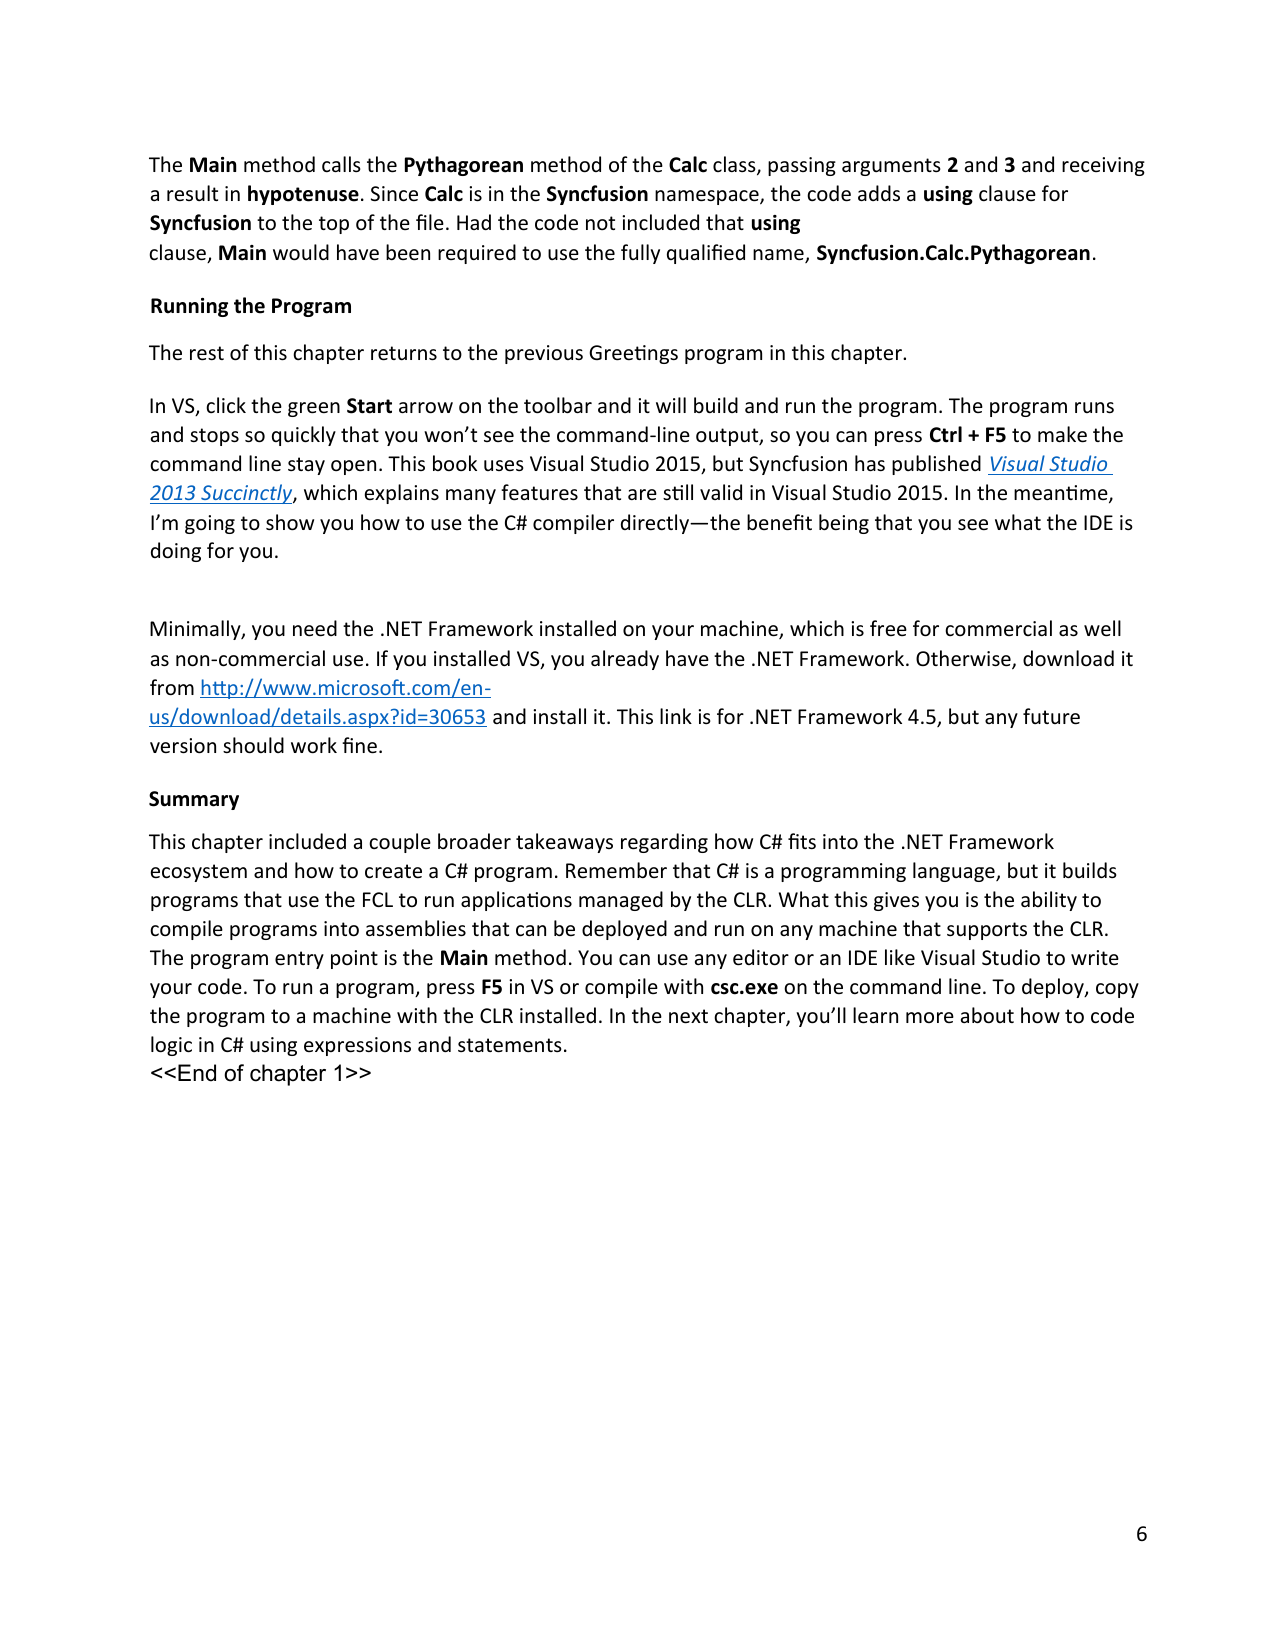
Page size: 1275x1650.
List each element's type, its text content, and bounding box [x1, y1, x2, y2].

subtitle Summary [148, 784, 1147, 812]
text The rest of this chapter returns to the previous Greetings program in this chapter. [148, 338, 1147, 366]
subtitle Running the Program [150, 291, 1147, 319]
text us/download/details.aspx?id=30653 and install it. This link is for .NET Framework 4.5, but any future version should work fine. [148, 702, 1147, 759]
text clause, Main would have been required to use the fully qualified name, Syncfusion.Calc.Pythagorean. [148, 238, 1147, 266]
text In VS, click the green Start arrow on the toolbar and it will build and run the program. The program runs and stops so quickly that you won’t see the command-line output, so you can press Ctrl + F5 to make the command line stay open. This book uses Visual Studio 2015, but Syncfusion has published Visual Studio 2013 Succinctly, which explains many features that are still valid in Visual Studio 2015. In the meantime, I’m going to show you how to use the C# compiler directly—the benefit being that you see what the IDE is doing for you. [148, 391, 1147, 565]
text Minimally, you need the .NET Framework installed on your machine, which is free for commercial as well as non-commercial use. If you installed VS, you already have the .NET Framework. Otherwise, download it from http://www.microsoft.com/en- [148, 614, 1147, 701]
text <<End of chapter 1>> [150, 1060, 1147, 1086]
text The Main method calls the Pythagorean method of the Calc class, passing arguments 2 and 3 and receiving a result in hypotenuse. Since Calc is in the Syncfusion namespace, the code adds a using clause for Syncfusion to the top of the file. Had the code not included that using [148, 150, 1147, 237]
text This chapter included a couple broader takeaways regarding how C# fits into the .NET Framework ecosystem and how to create a C# program. Remember that C# is a programming language, but it builds programs that use the FCL to run applications managed by the CLR. What this gives you is the ability to compile programs into assemblies that can be deployed and run on any machine that supports the CLR. The program entry point is the Main method. You can use any editor or an IDE like Visual Studio to write your code. To run a program, press F5 in VS or compile with csc.exe on the command line. To deploy, copy the program to a machine with the CLR installed. In the next chapter, you’ll learn more about how to code logic in C# using expressions and statements. [148, 827, 1147, 1059]
